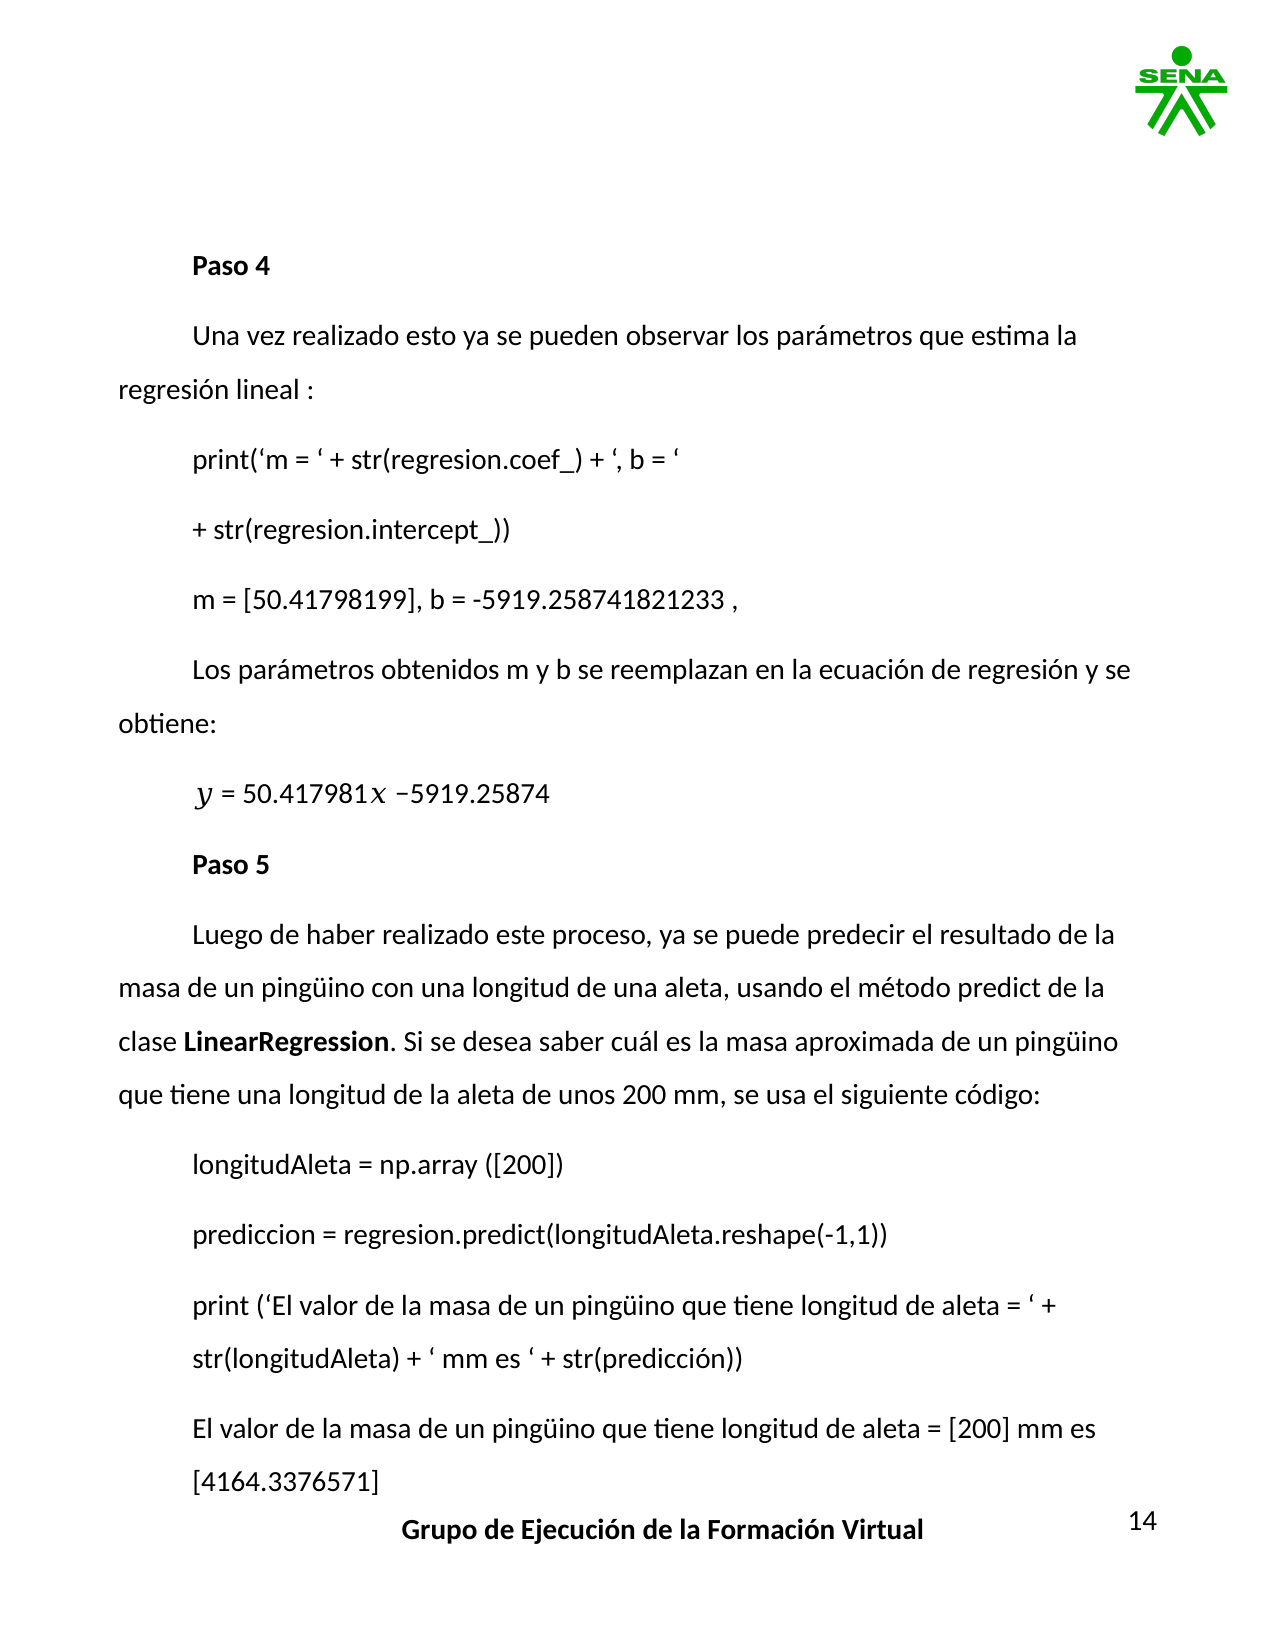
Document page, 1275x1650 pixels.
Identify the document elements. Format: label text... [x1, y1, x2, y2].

text Paso 4 [118, 247, 1157, 283]
text print (‘El valor de la masa de un pingüino que tiene longitud de aleta = ‘ + str(longitudAleta) + ‘ mm es ‘ + str(predicción)) [192, 1287, 1157, 1376]
text 𝑦 = 50.417981𝑥 −5919.25874 [118, 775, 1157, 811]
text El valor de la masa de un pingüino que tiene longitud de aleta = [200] mm es [4164.3376571] [192, 1410, 1157, 1499]
text Paso 5 [118, 846, 1157, 881]
text m = [50.41798199], b = -5919.258741821233 , [118, 581, 1157, 617]
text longitudAleta = np.array ([200]) [118, 1146, 1157, 1182]
text Los parámetros obtenidos m y b se reemplazan en la ecuación de regresión y se obtiene: [118, 651, 1157, 740]
picture [1135, 46, 1228, 136]
text Una vez realizado esto ya se pueden observar los parámetros que estima la regresión lineal : [118, 317, 1157, 406]
text Luego de haber realizado este proceso, ya se puede predecir el resultado de la masa de un pingüino con una longitud de una aleta, usando el método predict de la clase LinearRegression. Si se desea saber cuál es la masa aproximada de un pingüino que tiene una longitud de la aleta de unos 200 mm, se usa el siguiente código: [118, 916, 1157, 1112]
text print(‘m = ‘ + str(regresion.coef_) + ‘, b = ‘ [118, 441, 1157, 477]
text + str(regresion.intercept_)) [118, 511, 1157, 547]
text prediccion = regresion.predict(longitudAleta.reshape(-1,1)) [118, 1216, 1157, 1252]
